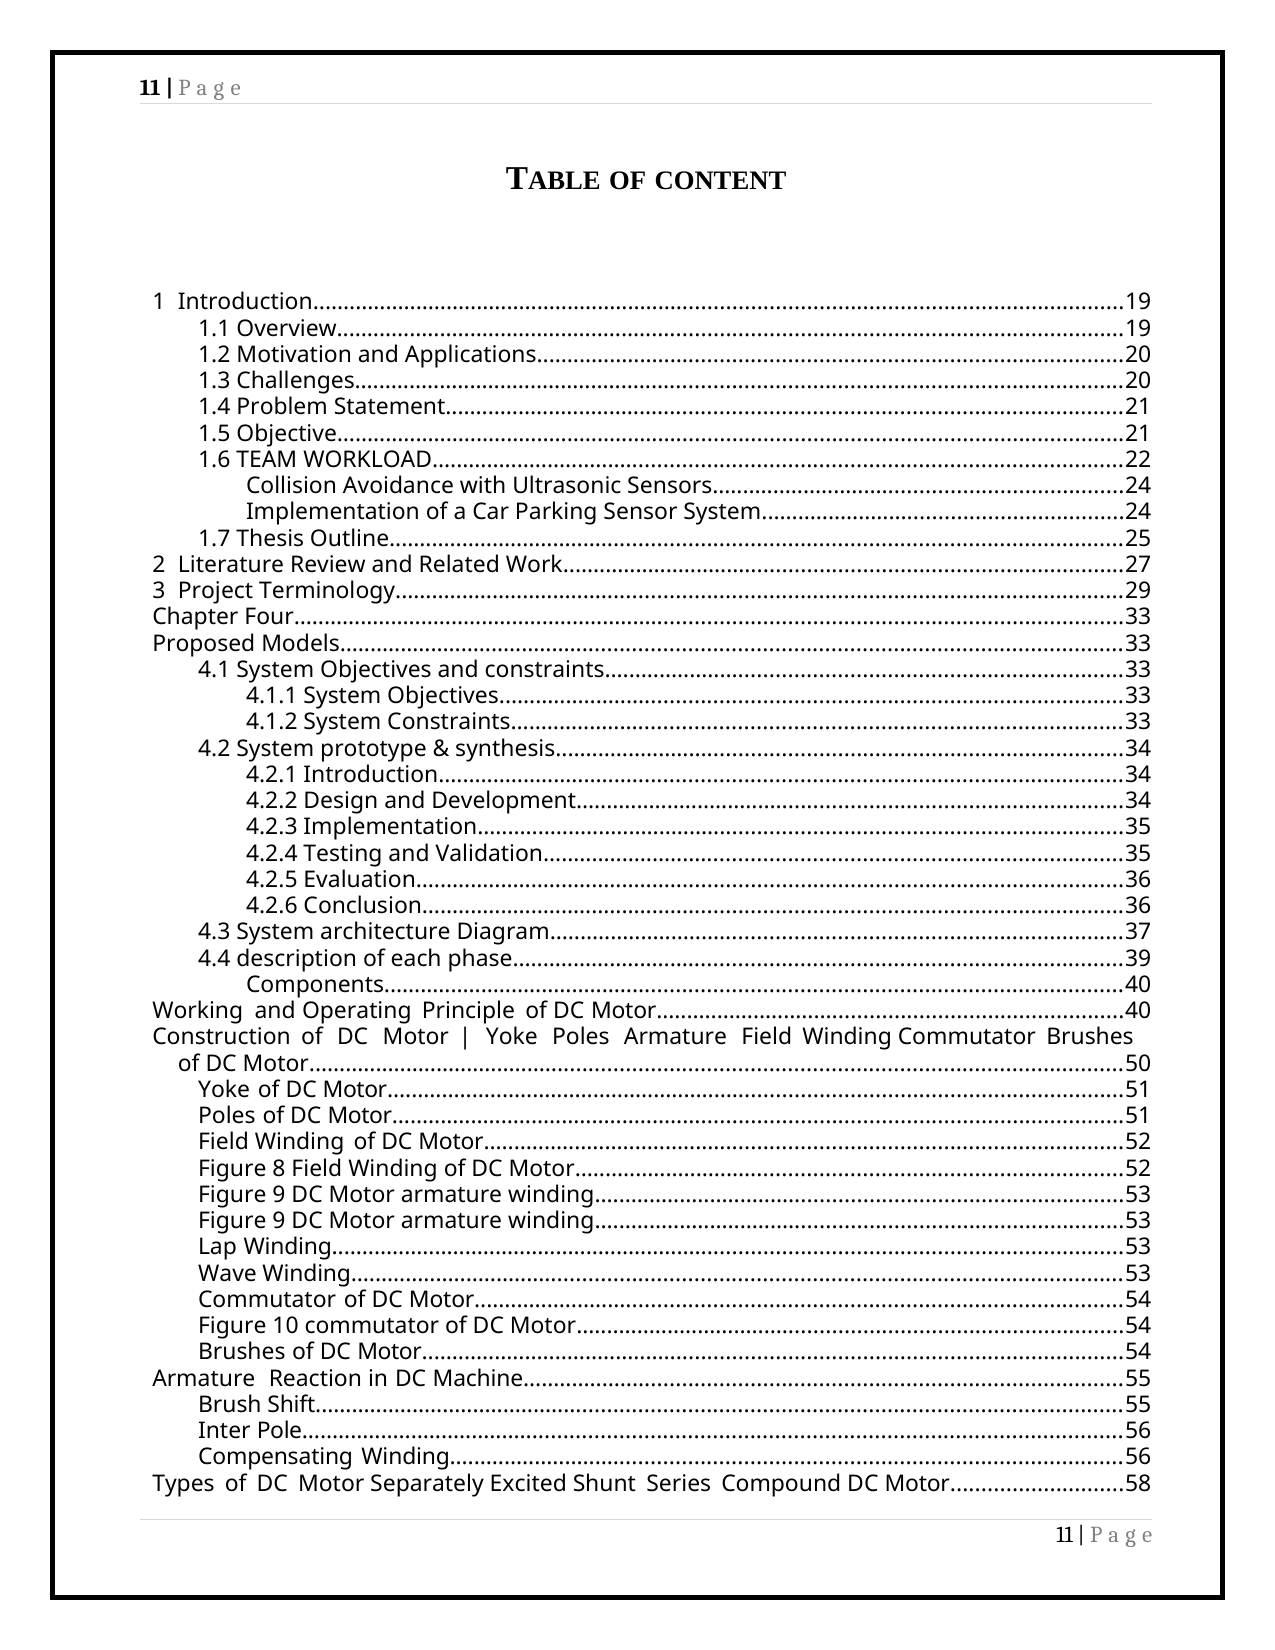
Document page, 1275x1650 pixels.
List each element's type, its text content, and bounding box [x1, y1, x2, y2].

text Table of content [139, 158, 1152, 197]
